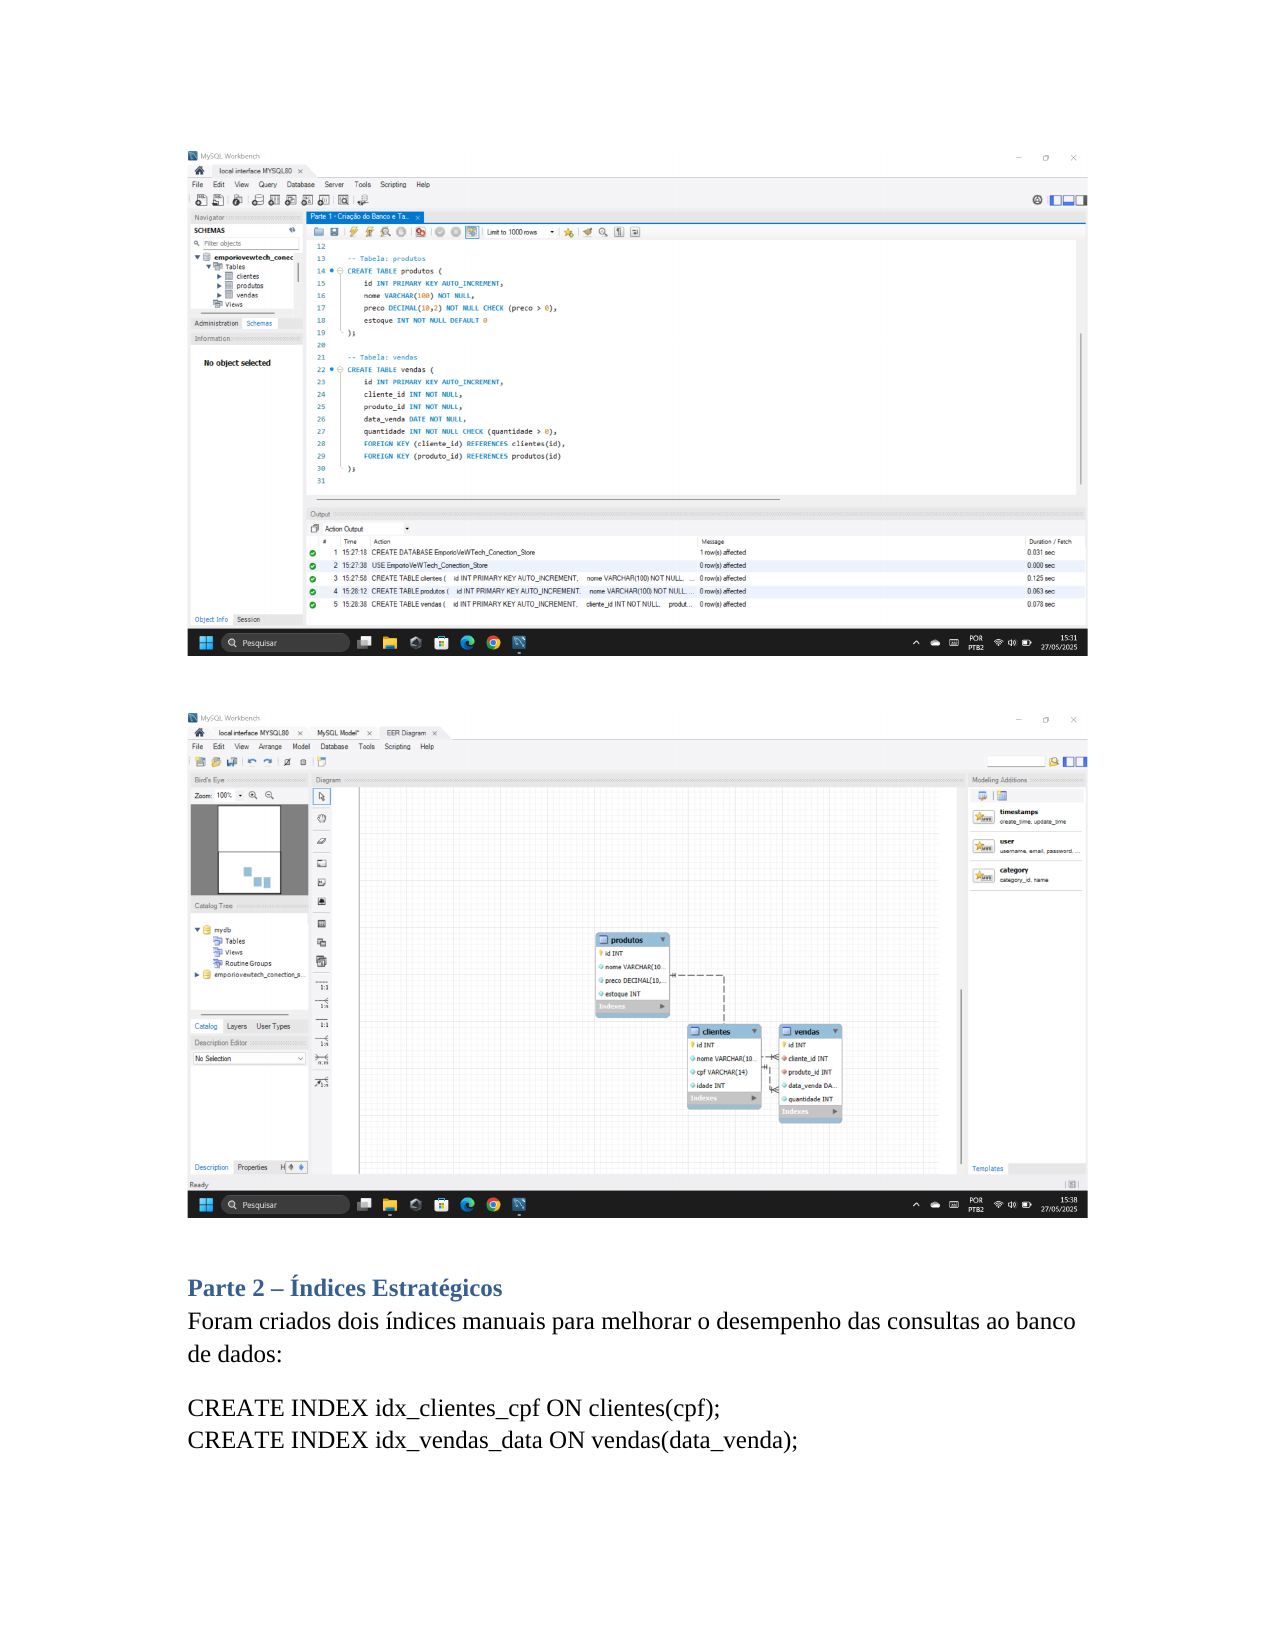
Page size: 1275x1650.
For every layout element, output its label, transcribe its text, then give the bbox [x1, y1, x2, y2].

text Foram criados dois índices manuais para melhorar o desempenho das consultas ao banco de dados: [187, 1306, 1087, 1367]
picture [187, 150, 1088, 656]
subtitle Parte 2 – Índices Estratégicos [187, 1273, 1087, 1301]
picture [187, 711, 1088, 1218]
text CREATE INDEX idx_clientes_cpf ON clientes(cpf); CREATE INDEX idx_vendas_data ON vendas(data_venda); [187, 1393, 1087, 1454]
